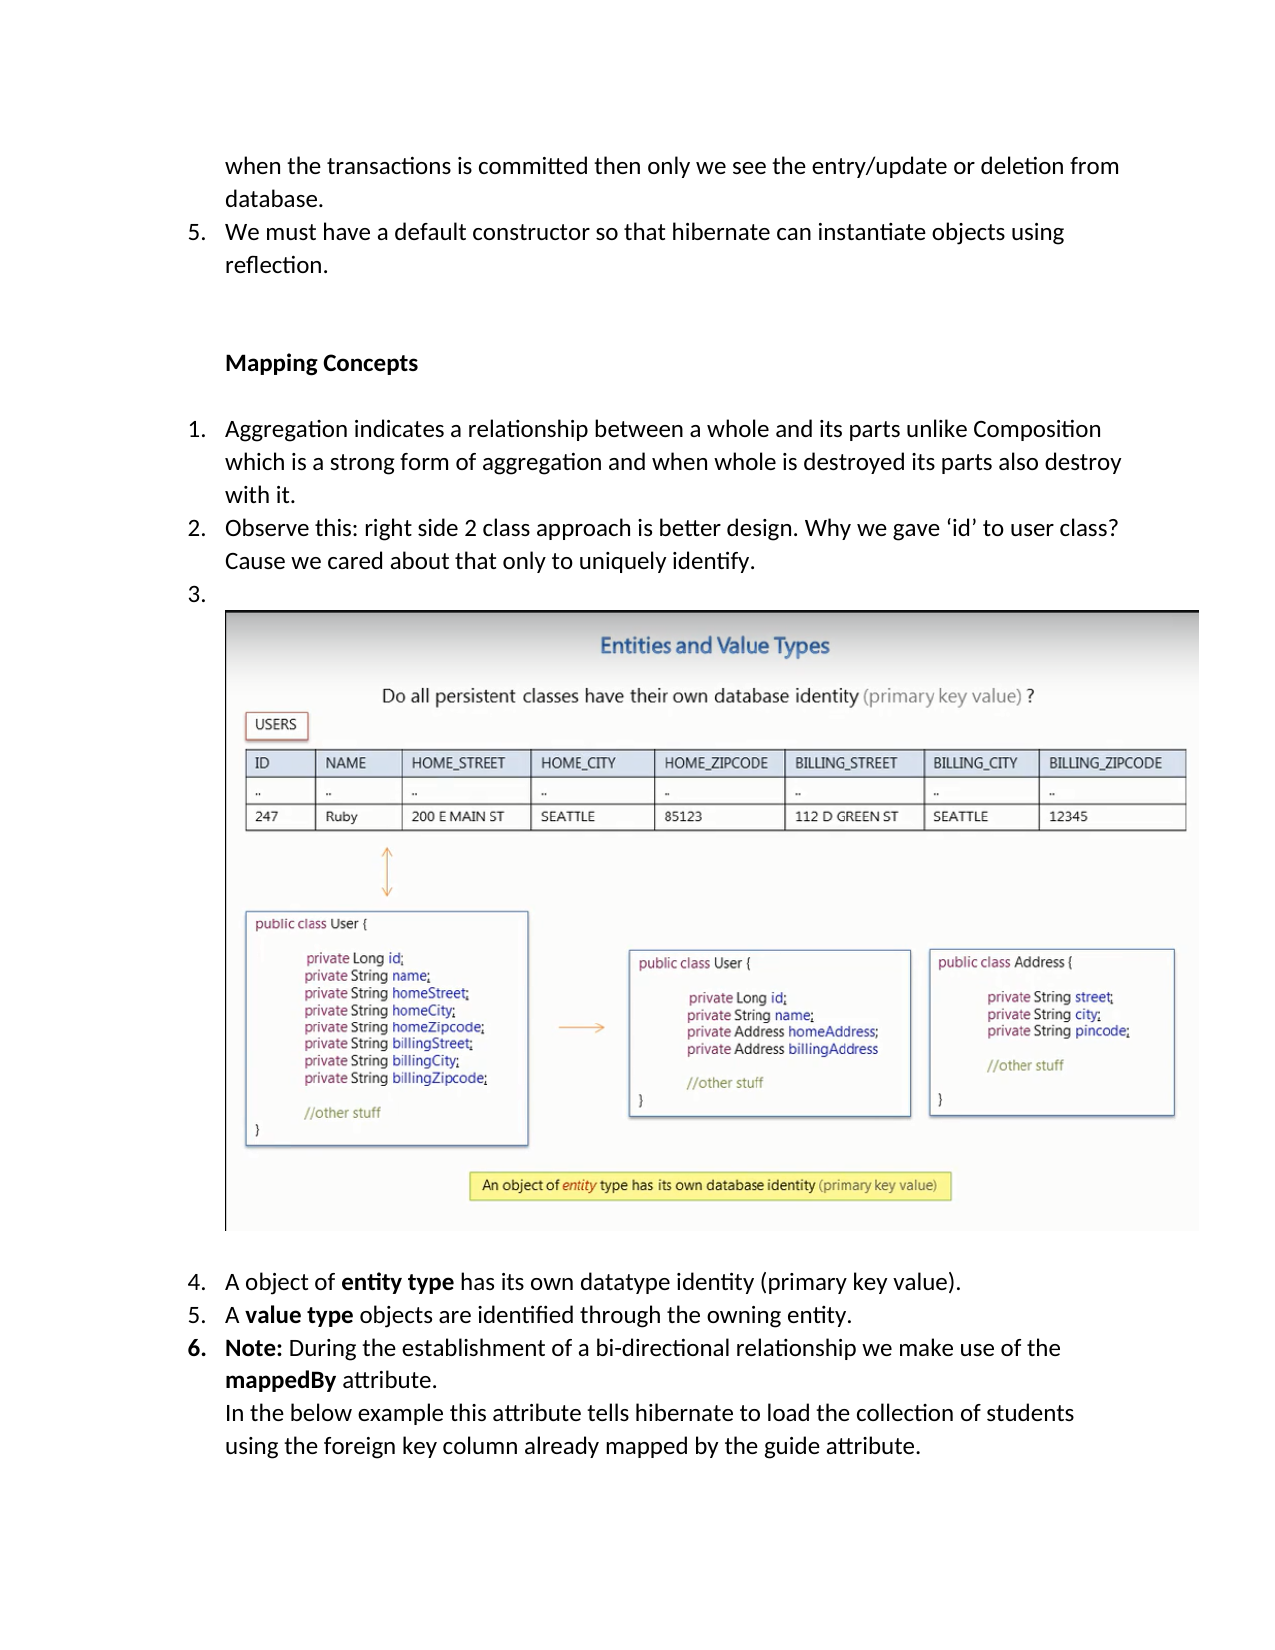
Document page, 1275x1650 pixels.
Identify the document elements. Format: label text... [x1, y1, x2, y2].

list Note: During the establishment of a bi-directional relationship we make use of the mappedBy attribute. [187, 1332, 1125, 1395]
list A value type objects are identified through the owning entity. [187, 1299, 1125, 1329]
list A object of entity type has its own datatype identity (primary key value). [187, 1266, 1125, 1296]
list Observe this: right side 2 class approach is better design. Why we gave ‘id’ to user class? Cause we cared about that only to uniquely identify. [187, 512, 1125, 576]
list We must have a default constructor so that hibernate can instantiate objects using reflection. [187, 216, 1125, 279]
picture [225, 610, 1199, 1231]
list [187, 150, 1125, 213]
list Mapping Concepts [225, 347, 1125, 378]
list In the below example this attribute tells hibernate to load the collection of students using the foreign key column already mapped by the guide attribute. [225, 1398, 1125, 1461]
list Aggregation indicates a relationship between a whole and its parts unlike Composition which is a strong form of aggregation and when whole is destroyed its parts also destroy with it. [187, 413, 1125, 510]
